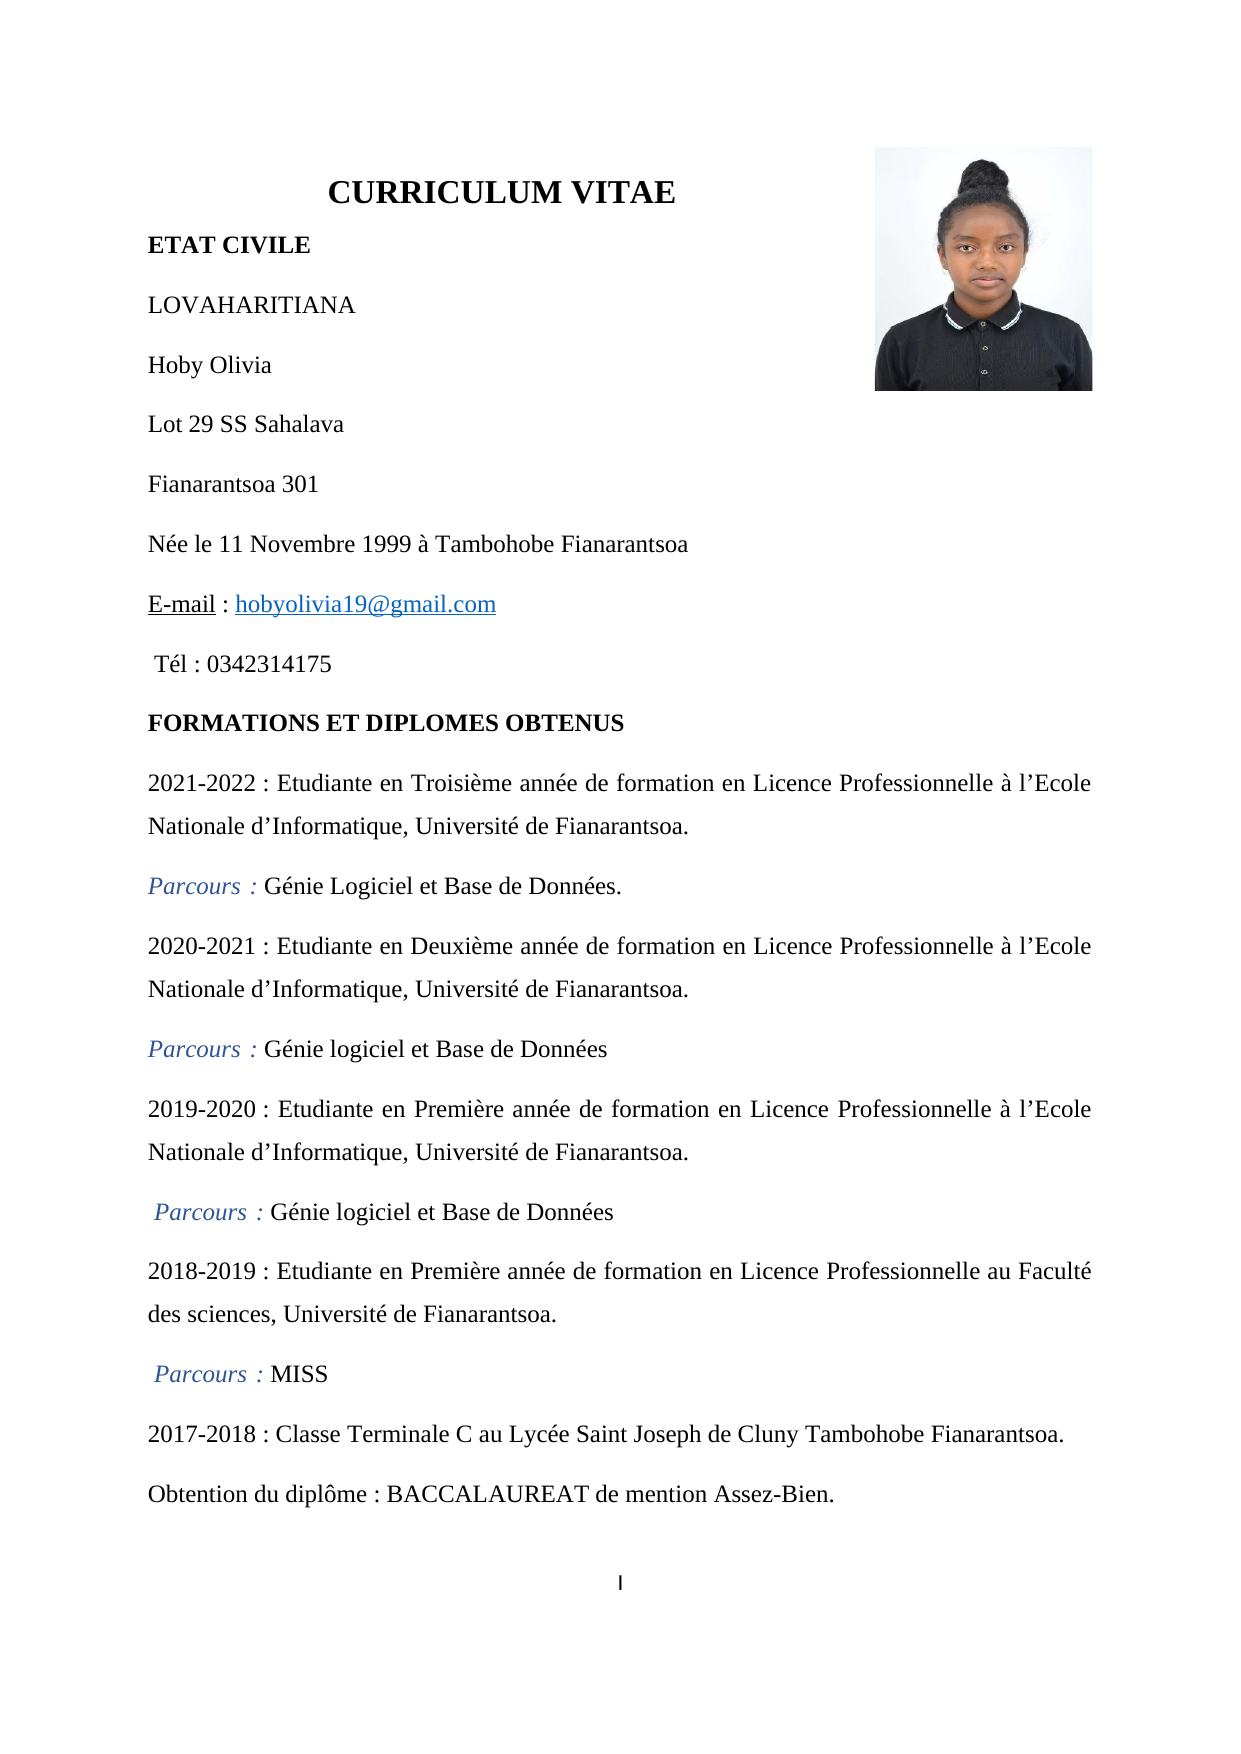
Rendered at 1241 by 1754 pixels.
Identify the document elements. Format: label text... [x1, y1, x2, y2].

text Obtention du diplôme : BACCALAUREAT de mention Assez-Bien. [148, 1479, 1093, 1508]
text Lot 29 SS Sahalava [148, 409, 1093, 438]
text Parcours : MISS [148, 1359, 1093, 1388]
picture [874, 147, 1093, 391]
subtitle CURRICULUM VITAE [148, 173, 874, 211]
text 2017-2018 : Classe Terminale C au Lycée Saint Joseph de Cluny Tambohobe Fianarantsoa. [148, 1419, 1093, 1448]
text Parcours : Génie Logiciel et Base de Données. [148, 871, 1093, 900]
text Parcours : Génie logiciel et Base de Données [148, 1197, 1093, 1225]
text ETAT CIVILE [148, 230, 874, 259]
text Tél : 0342314175 [148, 649, 1093, 677]
text Née le 11 Novembre 1999 à Tambohobe Fianarantsoa [148, 529, 1093, 558]
text Fianarantsoa 301 [148, 469, 1093, 498]
text 2018-2019 : Etudiante en Première année de formation en Licence Professionnelle au Faculté des sciences, Université de Fianarantsoa. [148, 1256, 1093, 1328]
text FORMATIONS ET DIPLOMES OBTENUS [148, 708, 1093, 737]
text 2019-2020 : Etudiante en Première année de formation en Licence Professionnelle à l’Ecole Nationale d’Informatique, Université de Fianarantsoa. [148, 1094, 1093, 1166]
text E-mail : hobyolivia19@gmail.com [148, 589, 1093, 618]
text LOVAHARITIANA [148, 290, 874, 319]
text 2021-2022 : Etudiante en Troisième année de formation en Licence Professionnelle à l’Ecole Nationale d’Informatique, Université de Fianarantsoa. [148, 768, 1093, 840]
text Hoby Olivia [148, 350, 874, 378]
text Parcours : Génie logiciel et Base de Données [148, 1034, 1093, 1063]
text 2020-2021 : Etudiante en Deuxième année de formation en Licence Professionnelle à l’Ecole Nationale d’Informatique, Université de Fianarantsoa. [148, 931, 1093, 1003]
